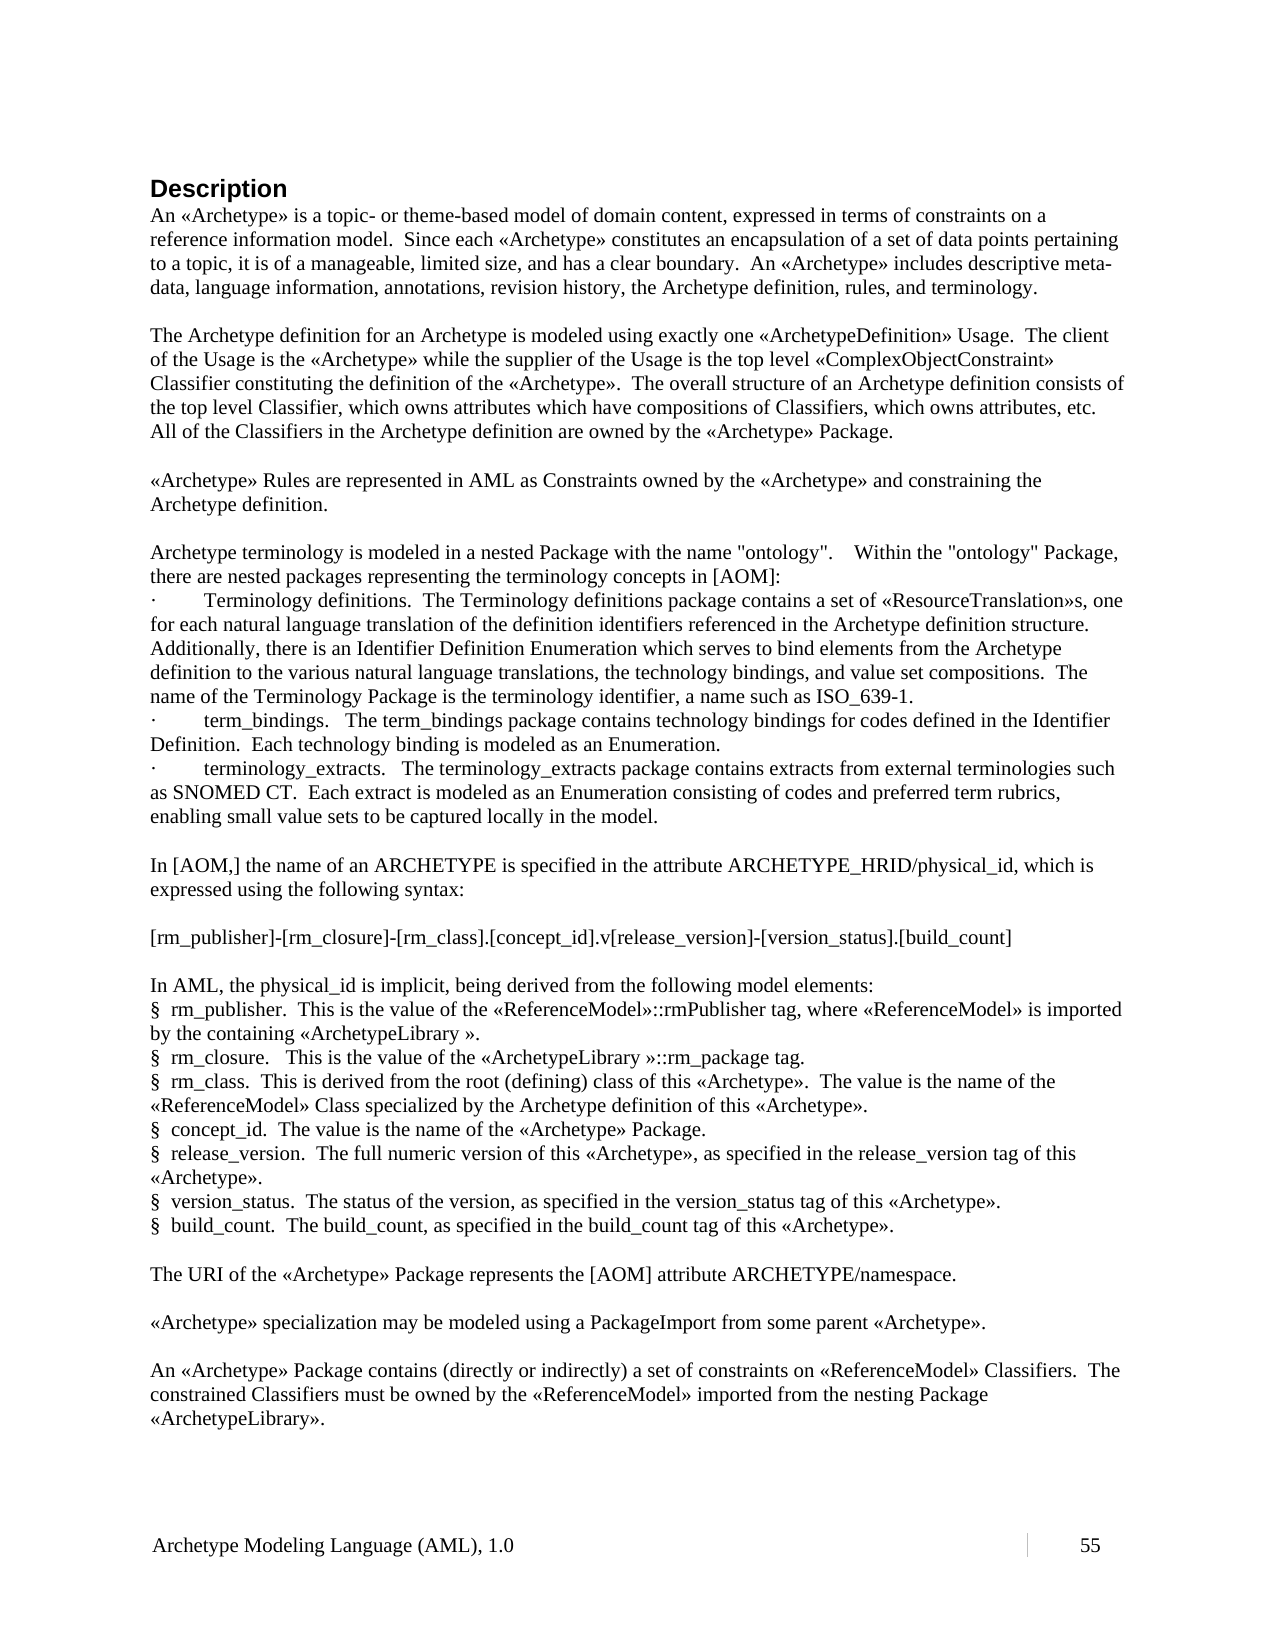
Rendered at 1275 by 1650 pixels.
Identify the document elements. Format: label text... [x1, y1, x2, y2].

text In AML, the physical_id is implicit, being derived from the following model elements: [150, 973, 1125, 997]
text § concept_id. The value is the name of the «Archetype» Package. [150, 1117, 1125, 1141]
text · terminology_extracts. The terminology_extracts package contains extracts from external terminologies such as SNOMED CT. Each extract is modeled as an Enumeration consisting of codes and preferred term rubrics, enabling small value sets to be captured locally in the model. [150, 756, 1125, 828]
text § release_version. The full numeric version of this «Archetype», as specified in the release_version tag of this «Archetype». [150, 1141, 1125, 1189]
text § rm_publisher. This is the value of the «ReferenceModel»::rmPublisher tag, where «ReferenceModel» is imported by the containing «ArchetypeLibrary ». [150, 997, 1125, 1045]
text In [AOM,] the name of an ARCHETYPE is specified in the attribute ARCHETYPE_HRID/physical_id, which is expressed using the following syntax: [150, 852, 1125, 901]
text § rm_class. This is derived from the root (defining) class of this «Archetype». The value is the name of the «ReferenceModel» Class specialized by the Archetype definition of this «Archetype». [150, 1069, 1125, 1117]
text § build_count. The build_count, as specified in the build_count tag of this «Archetype». [150, 1213, 1125, 1237]
text The URI of the «Archetype» Package represents the [AOM] attribute ARCHETYPE/namespace. [150, 1262, 1125, 1286]
text § rm_closure. This is the value of the «ArchetypeLibrary »::rm_package tag. [150, 1045, 1125, 1069]
text Archetype terminology is modeled in a nested Package with the name "ontology". Within the "ontology" Package, there are nested packages representing the terminology concepts in [AOM]: [150, 540, 1125, 588]
text «Archetype» specialization may be modeled using a PackageImport from some parent «Archetype». [150, 1310, 1125, 1334]
text «Archetype» Rules are represented in AML as Constraints owned by the «Archetype» and constraining the Archetype definition. [150, 467, 1125, 516]
text An «Archetype» is a topic- or theme-based model of domain content, expressed in terms of constraints on a reference information model. Since each «Archetype» constitutes an encapsulation of a set of data points pertaining to a topic, it is of a manageable, limited size, and has a clear boundary. An «Archetype» includes descriptive meta-data, language information, annotations, revision history, the Archetype definition, rules, and terminology. [150, 203, 1125, 299]
text [rm_publisher]-[rm_closure]-[rm_class].[concept_id].v[release_version]-[version_status].[build_count] [150, 925, 1125, 949]
text § version_status. The status of the version, as specified in the version_status tag of this «Archetype». [150, 1189, 1125, 1213]
text Description [150, 174, 1125, 203]
text · term_bindings. The term_bindings package contains technology bindings for codes defined in the Identifier Definition. Each technology binding is modeled as an Enumeration. [150, 708, 1125, 756]
text The Archetype definition for an Archetype is modeled using exactly one «ArchetypeDefinition» Usage. The client of the Usage is the «Archetype» while the supplier of the Usage is the top level «ComplexObjectConstraint» Classifier constituting the definition of the «Archetype». The overall structure of an Archetype definition consists of the top level Classifier, which owns attributes which have compositions of Classifiers, which owns attributes, etc. All of the Classifiers in the Archetype definition are owned by the «Archetype» Package. [150, 323, 1125, 443]
text · Terminology definitions. The Terminology definitions package contains a set of «ResourceTranslation»s, one for each natural language translation of the definition identifiers referenced in the Archetype definition structure. Additionally, there is an Identifier Definition Enumeration which serves to bind elements from the Archetype definition to the various natural language translations, the technology bindings, and value set compositions. The name of the Terminology Package is the terminology identifier, a name such as ISO_639-1. [150, 588, 1125, 708]
text An «Archetype» Package contains (directly or indirectly) a set of constraints on «ReferenceModel» Classifiers. The constrained Classifiers must be owned by the «ReferenceModel» imported from the nesting Package «ArchetypeLibrary». [150, 1358, 1125, 1430]
